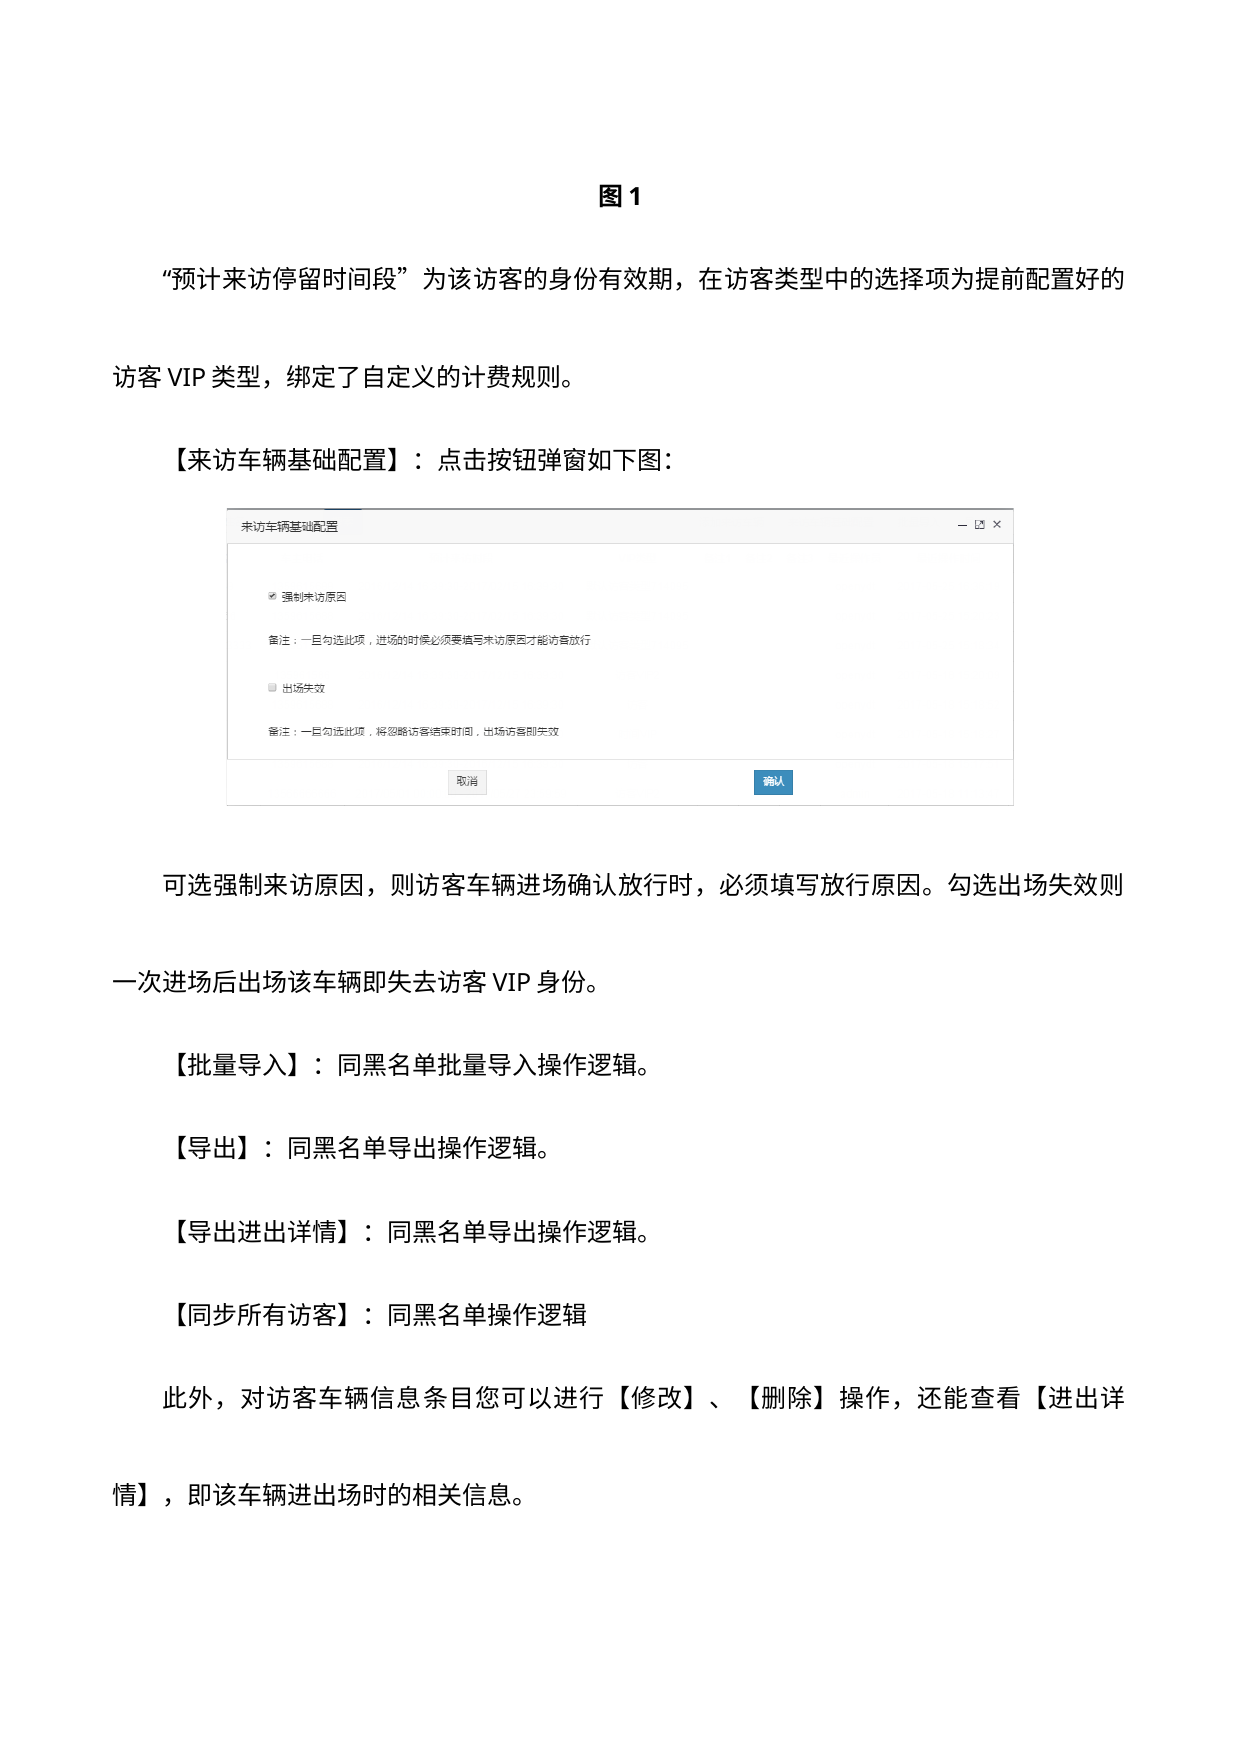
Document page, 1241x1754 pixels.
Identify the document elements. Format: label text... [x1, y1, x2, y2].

list 【导出】：同黑名单导出操作逻辑。 [112, 1114, 1128, 1179]
list 【导出进出详情】：同黑名单导出操作逻辑。 [112, 1198, 1128, 1263]
picture [226, 508, 1014, 806]
list 图1 [112, 162, 1128, 227]
list 【同步所有访客】：同黑名单操作逻辑 [112, 1281, 1128, 1346]
list 可选强制来访原因，则访客车辆进场确认放行时，必须填写放行原因。勾选出场失效则一次进场后出场该车辆即失去访客VIP身份。 [112, 851, 1128, 1013]
list 此外，对访客车辆信息条目您可以进行【修改】、【删除】操作，还能查看【进出详情】，即该车辆进出场时的相关信息。 [112, 1364, 1128, 1526]
list 【来访车辆基础配置】：点击按钮弹窗如下图： [112, 426, 1128, 491]
list 【批量导入】：同黑名单批量导入操作逻辑。 [112, 1031, 1128, 1096]
list “预计来访停留时间段”为该访客的身份有效期，在访客类型中的选择项为提前配置好的访客VIP类型，绑定了自定义的计费规则。 [112, 245, 1128, 408]
